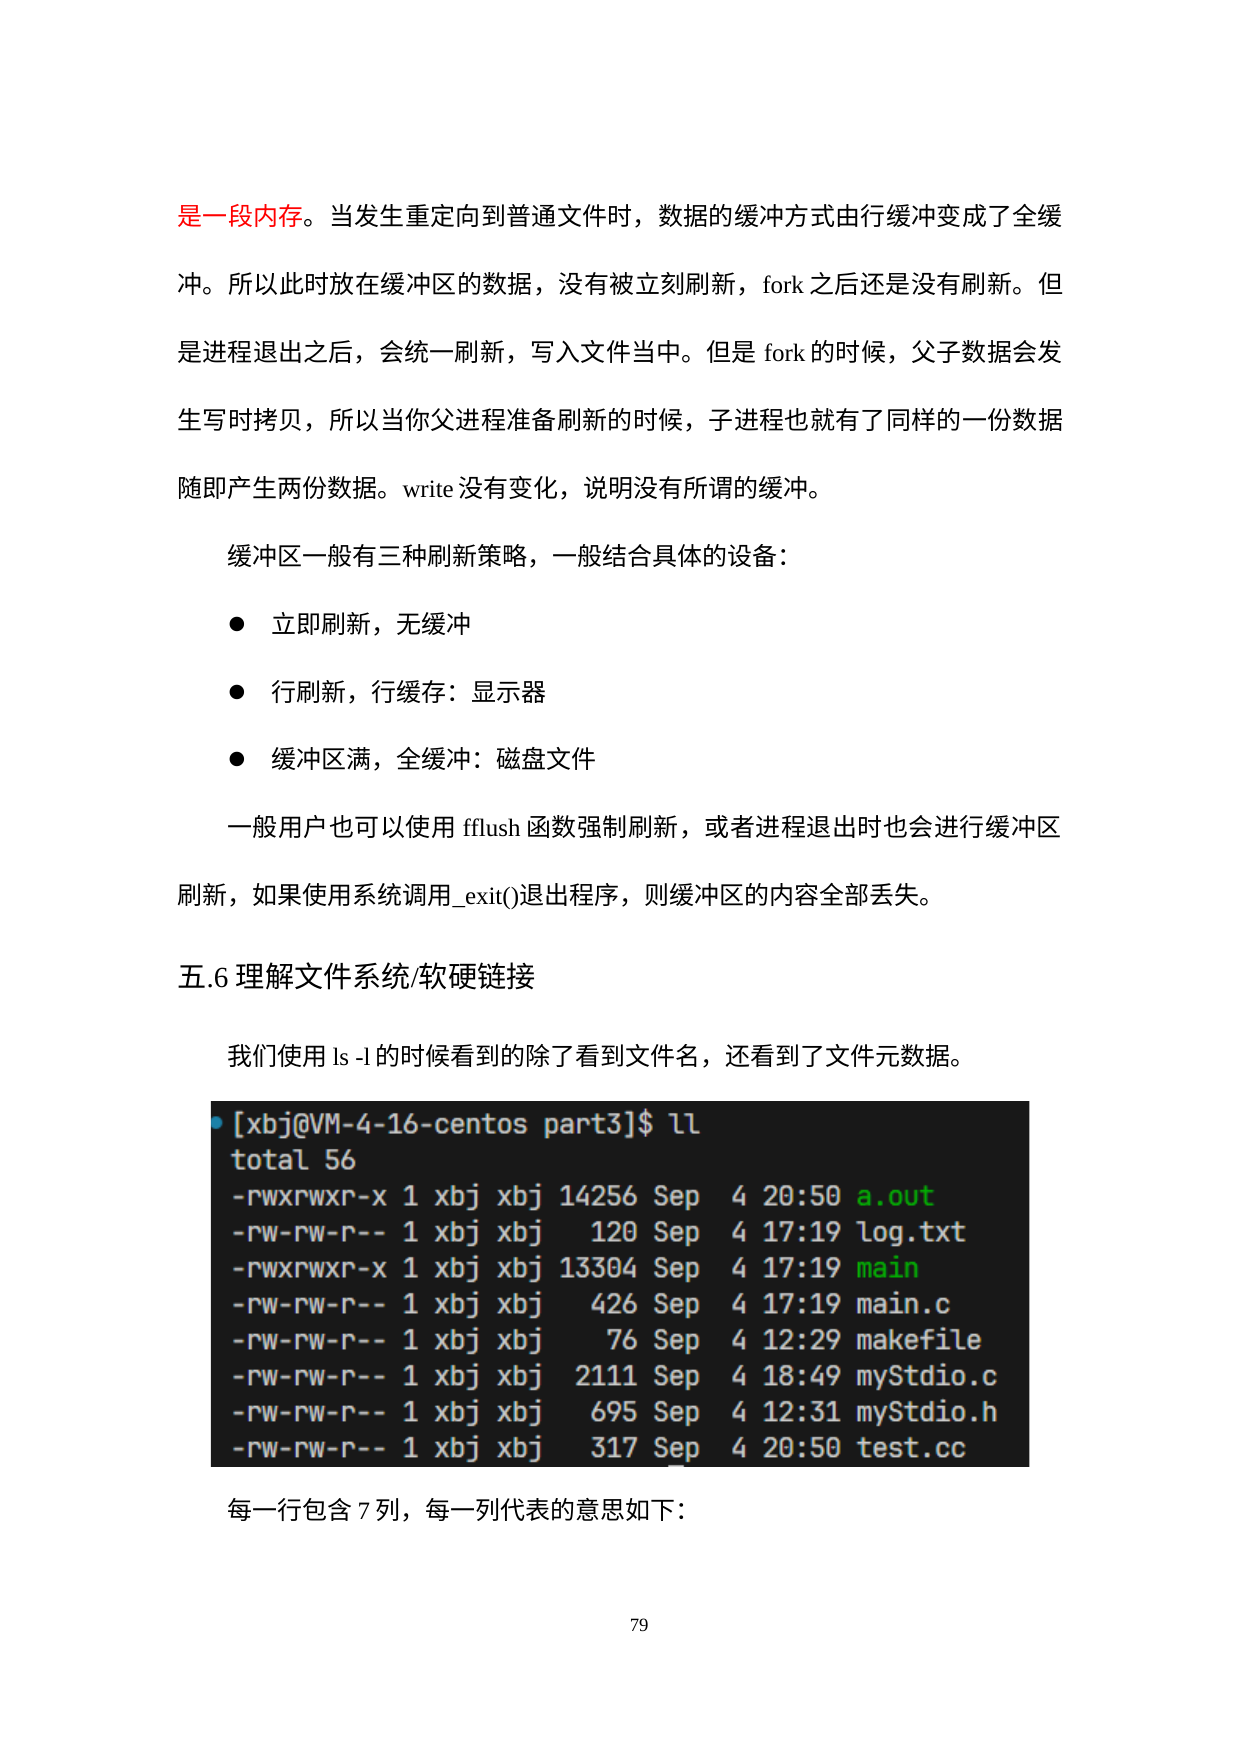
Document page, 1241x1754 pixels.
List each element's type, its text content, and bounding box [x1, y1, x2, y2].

text 我们使用ls -l的时候看到的除了看到文件名，还看到了文件元数据。 [177, 1021, 1063, 1089]
text 一般用户也可以使用fflush函数强制刷新，或者进程退出时也会进行缓冲区刷新，如果使用系统调用_exit()退出程序，则缓冲区的内容全部丢失。 [177, 792, 1063, 928]
text 每一行包含7列，每一列代表的意思如下： [177, 1475, 1063, 1543]
text 缓冲区一般有三种刷新策略，一般结合具体的设备： [177, 520, 1063, 588]
subtitle 理解文件系统/软硬链接 [177, 940, 1063, 1008]
list 立即刷新，无缓冲 [227, 588, 1063, 656]
list 缓冲区满，全缓冲：磁盘文件 [227, 724, 1063, 792]
list 行刷新，行缓存：显示器 [227, 656, 1063, 724]
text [177, 181, 1063, 520]
picture [210, 1101, 1030, 1467]
